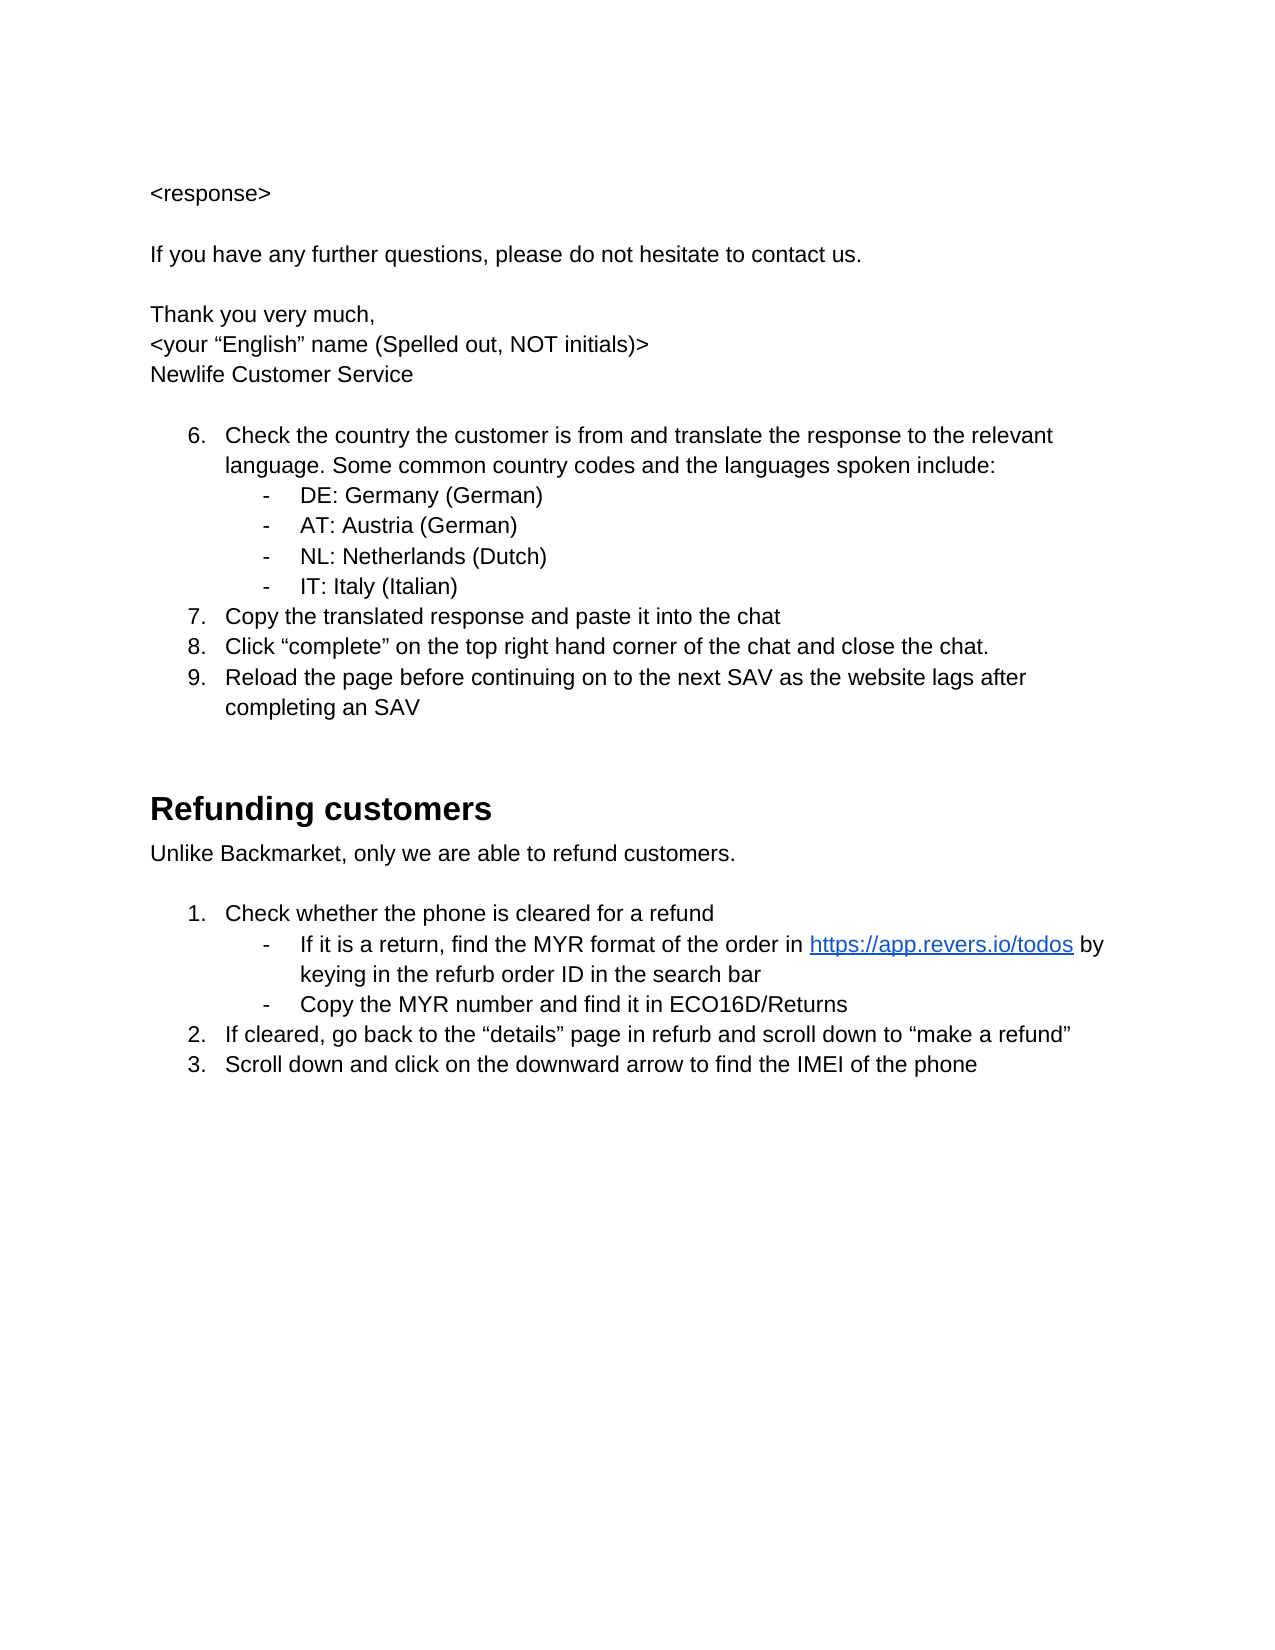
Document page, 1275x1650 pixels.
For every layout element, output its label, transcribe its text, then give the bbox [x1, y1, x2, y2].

text <response> [150, 180, 1125, 207]
text If you have any further questions, please do not hesitate to contact us. [150, 241, 1125, 267]
list Copy the translated response and paste it into the chat [187, 603, 1125, 629]
text Unlike Backmarket, only we are able to refund customers. [150, 840, 1125, 866]
list If cleared, go back to the “details” page in refurb and scroll down to “make a refund” [187, 1021, 1125, 1047]
list Scroll down and click on the downward arrow to find the IMEI of the phone [187, 1051, 1125, 1078]
list Copy the MYR number and find it in ECO16D/Returns [262, 991, 1125, 1017]
list DE: Germany (German) [262, 482, 1125, 509]
text Thank you very much, [150, 301, 1125, 327]
list Check whether the phone is cleared for a refund [187, 900, 1125, 927]
text <your “English” name (Spelled out, NOT initials)> [150, 331, 1125, 358]
list Click “complete” on the top right hand corner of the chat and close the chat. [187, 633, 1125, 660]
list AT: Austria (German) [262, 512, 1125, 539]
list If it is a return, find the MYR format of the order in https://app.revers.io/todos by keying in the refurb order ID in the search bar [262, 931, 1125, 987]
text Newlife Customer Service [150, 361, 1125, 388]
list Reload the page before continuing on to the next SAV as the website lags after completing an SAV [187, 663, 1125, 720]
list Check the country the customer is from and translate the response to the relevant language. Some common country codes and the languages spoken include: [187, 422, 1125, 478]
subtitle Refunding customers [150, 789, 1125, 827]
list NL: Netherlands (Dutch) [262, 543, 1125, 569]
list IT: Italy (Italian) [262, 573, 1125, 599]
